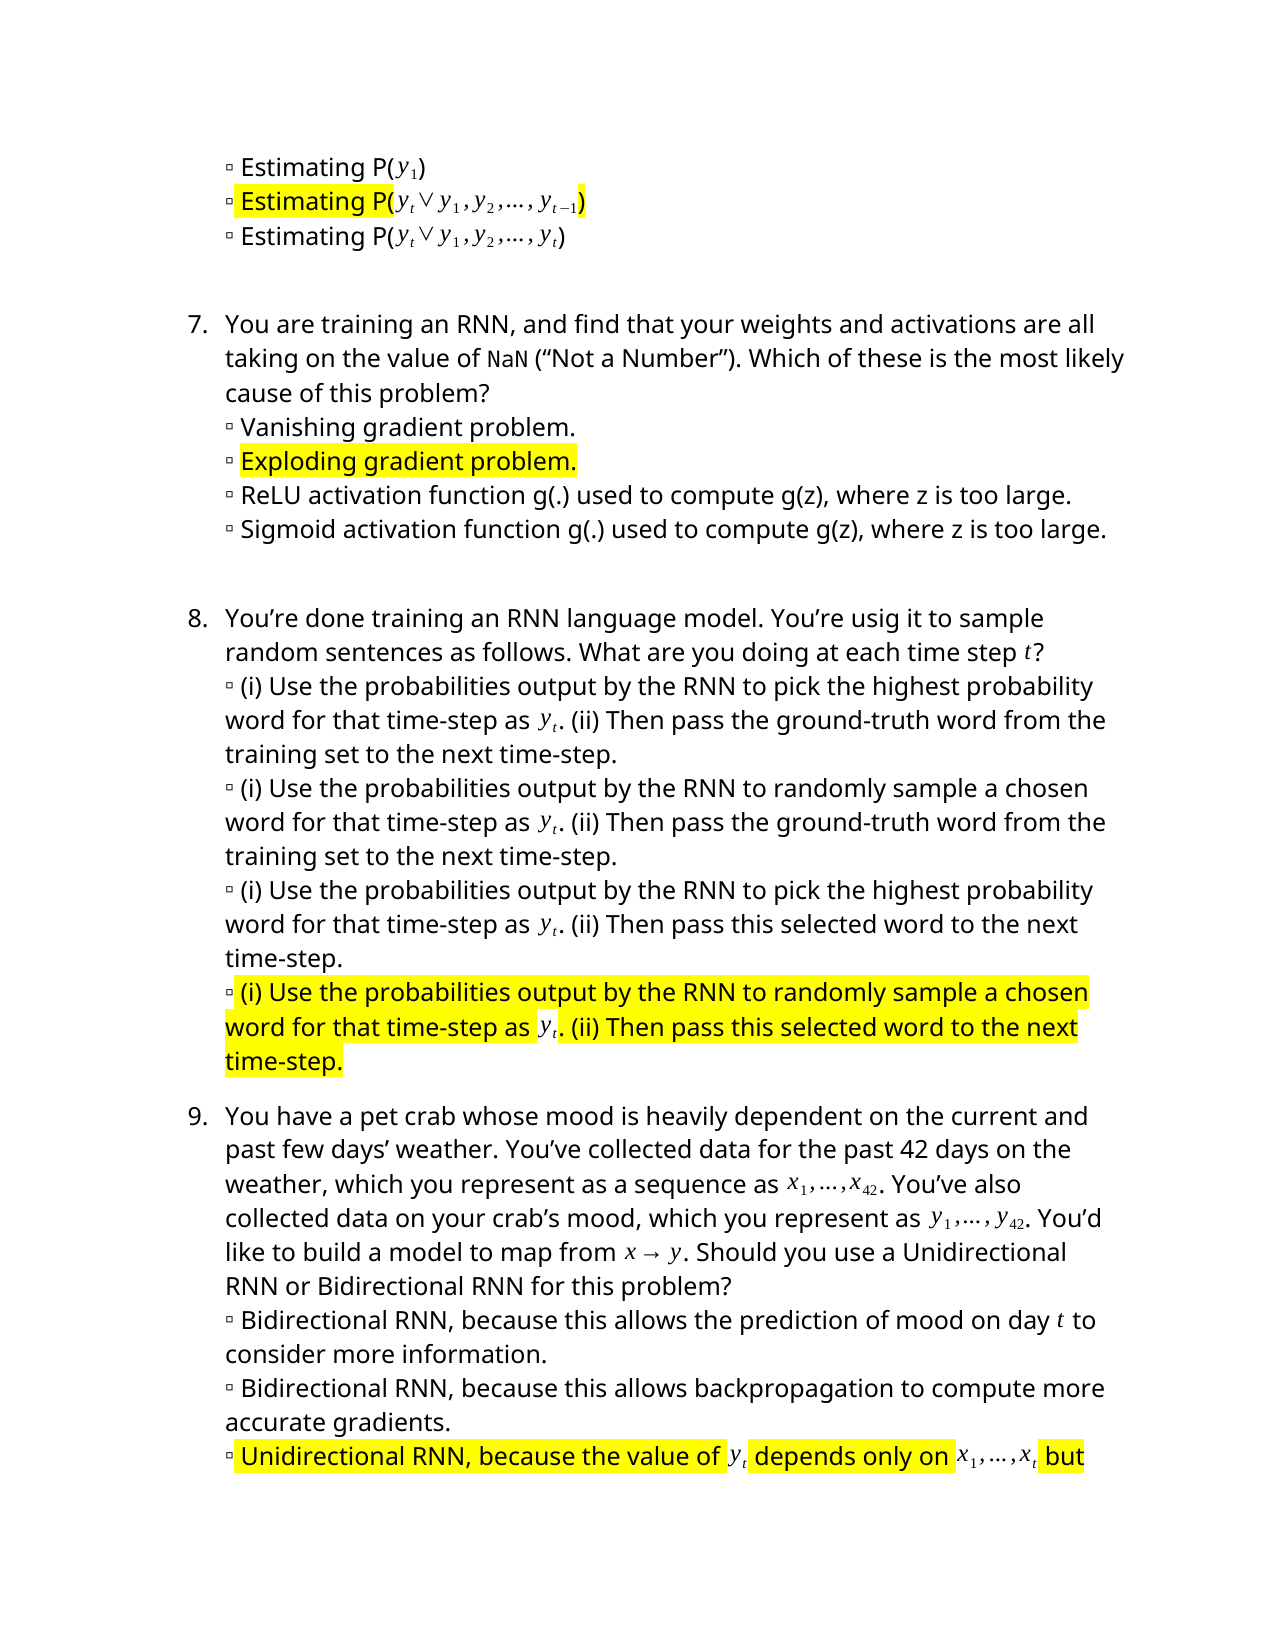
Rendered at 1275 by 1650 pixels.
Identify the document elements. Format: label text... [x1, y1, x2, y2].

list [187, 150, 1125, 286]
list You’re done training an RNN language model. You’re usig it to sample random sentences as follows. What are you doing at each time step ? (i) Use the probabilities output by the RNN to pick the highest probability word for that time-step as . (ii) Then pass the ground-truth word from the training set to the next time-step. (i) Use the probabilities output by the RNN to randomly sample a chosen word for that time-step as . (ii) Then pass the ground-truth word from the training set to the next time-step. (i) Use the probabilities output by the RNN to pick the highest probability word for that time-step as . (ii) Then pass this selected word to the next time-step. (i) Use the probabilities output by the RNN to randomly sample a chosen word for that time-step as . (ii) Then pass this selected word to the next time-step. [187, 600, 1125, 1077]
list You are training an RNN, and find that your weights and activations are all taking on the value of NaN (“Not a Number”). Which of these is the most likely cause of this problem? Vanishing gradient problem. Exploding gradient problem. ReLU activation function g(.) used to compute g(z), where z is too large. Sigmoid activation function g(.) used to compute g(z), where z is too large. [187, 307, 1125, 579]
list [187, 1098, 1125, 1473]
